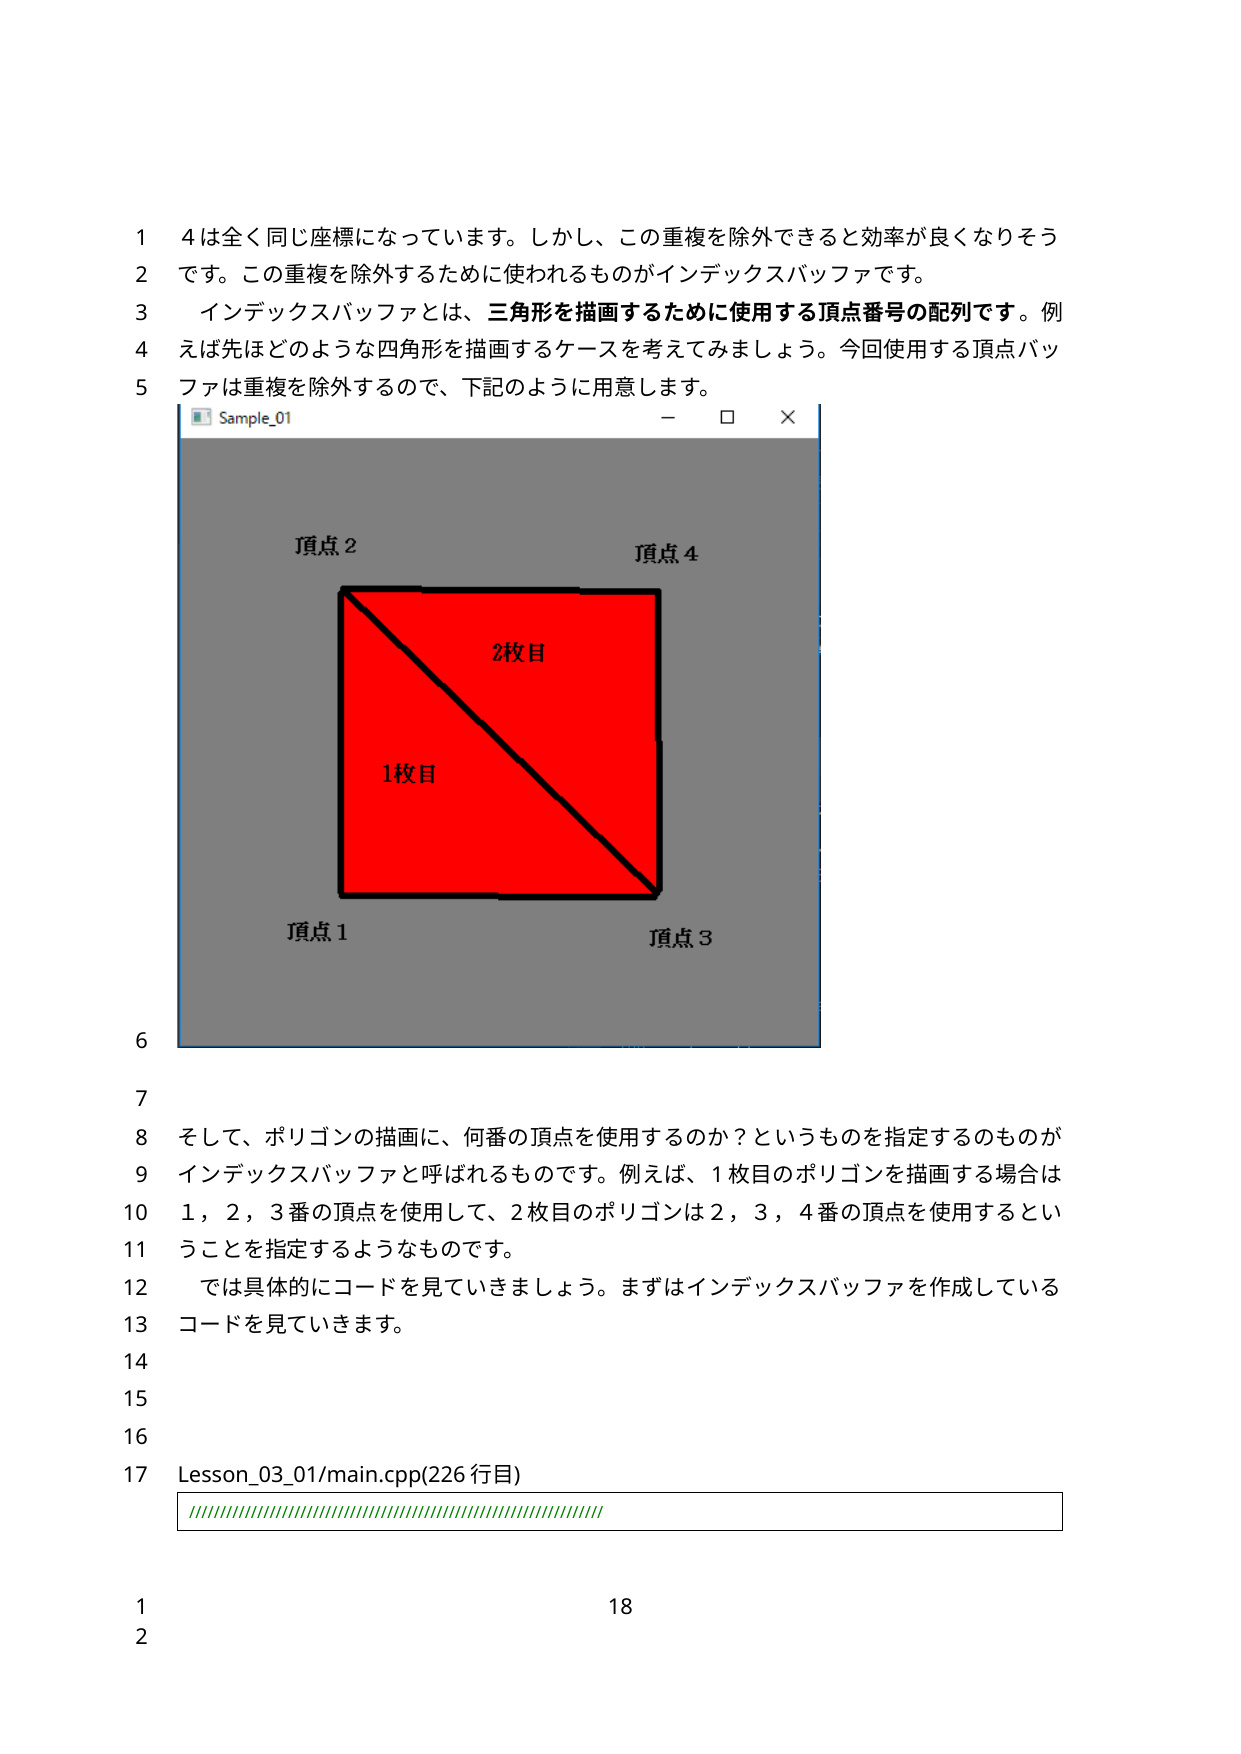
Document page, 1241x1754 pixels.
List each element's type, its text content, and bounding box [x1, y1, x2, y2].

text では具体的にコードを見ていきましょう。まずはインデックスバッファを作成しているコードを見ていきます。 [177, 1267, 1063, 1342]
text そして、ポリゴンの描画に、何番の頂点を使用するのか？というものを指定するのものがインデックスバッファと呼ばれるものです。例えば、1枚目のポリゴンを描画する場合は１，２，３番の頂点を使用して、2枚目のポリゴンは２，３，４番の頂点を使用するということを指定するようなものです。 [177, 1117, 1063, 1267]
picture [177, 404, 821, 1048]
text インデックスバッファとは、三角形を描画するために使用する頂点番号の配列です。例えば先ほどのような四角形を描画するケースを考えてみましょう。今回使用する頂点バッファは重複を除外するので、下記のように用意します。 [177, 292, 1063, 404]
text Lesson_03_01/main.cpp(226行目) [177, 1454, 1063, 1492]
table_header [178, 1493, 1062, 1530]
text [177, 217, 1063, 292]
